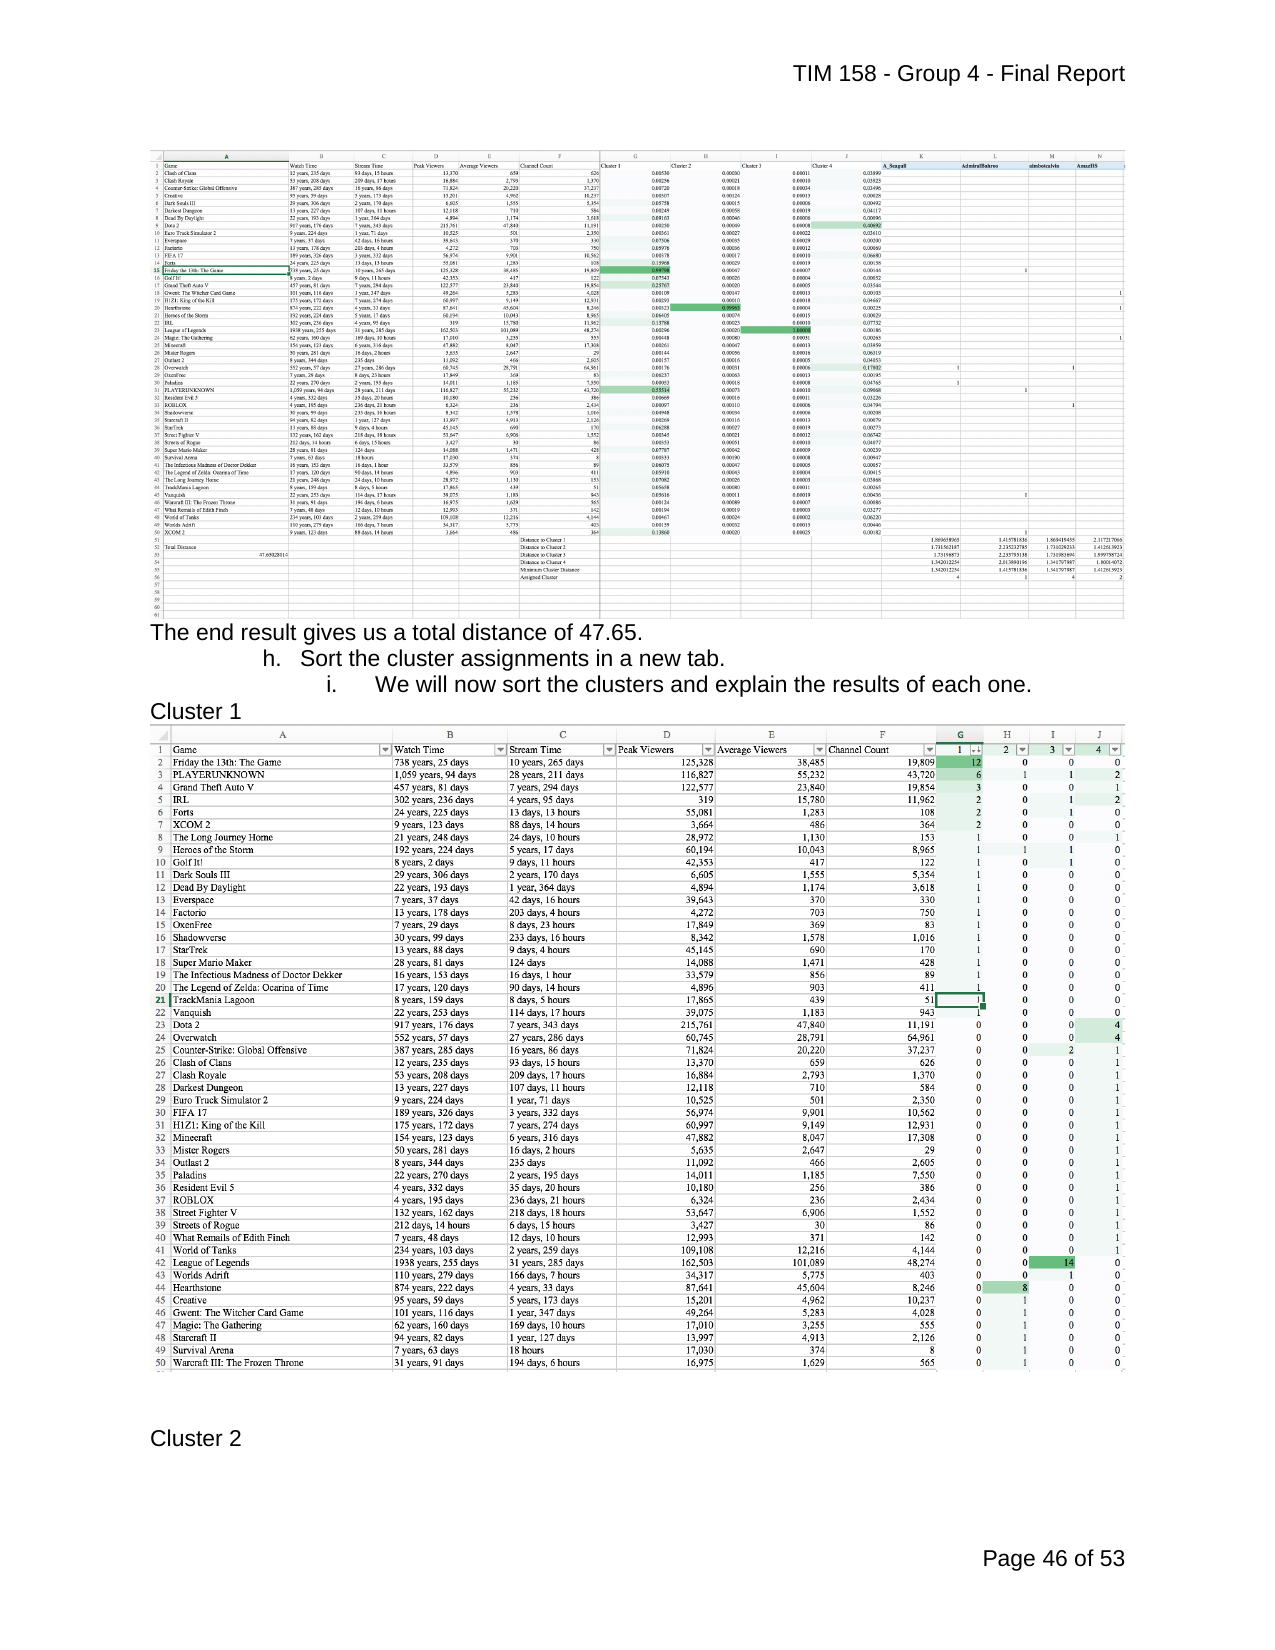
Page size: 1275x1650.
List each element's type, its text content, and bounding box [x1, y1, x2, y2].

text Cluster 1 [150, 698, 1125, 724]
text Cluster 2 [150, 1425, 1125, 1451]
list Sort the cluster assignments in a new tab. [262, 645, 1125, 671]
list We will now sort the clusters and explain the results of each one. [337, 671, 1125, 698]
picture [150, 724, 1125, 1372]
picture [150, 150, 1125, 619]
text The end result gives us a total distance of 47.65. [150, 619, 1125, 645]
